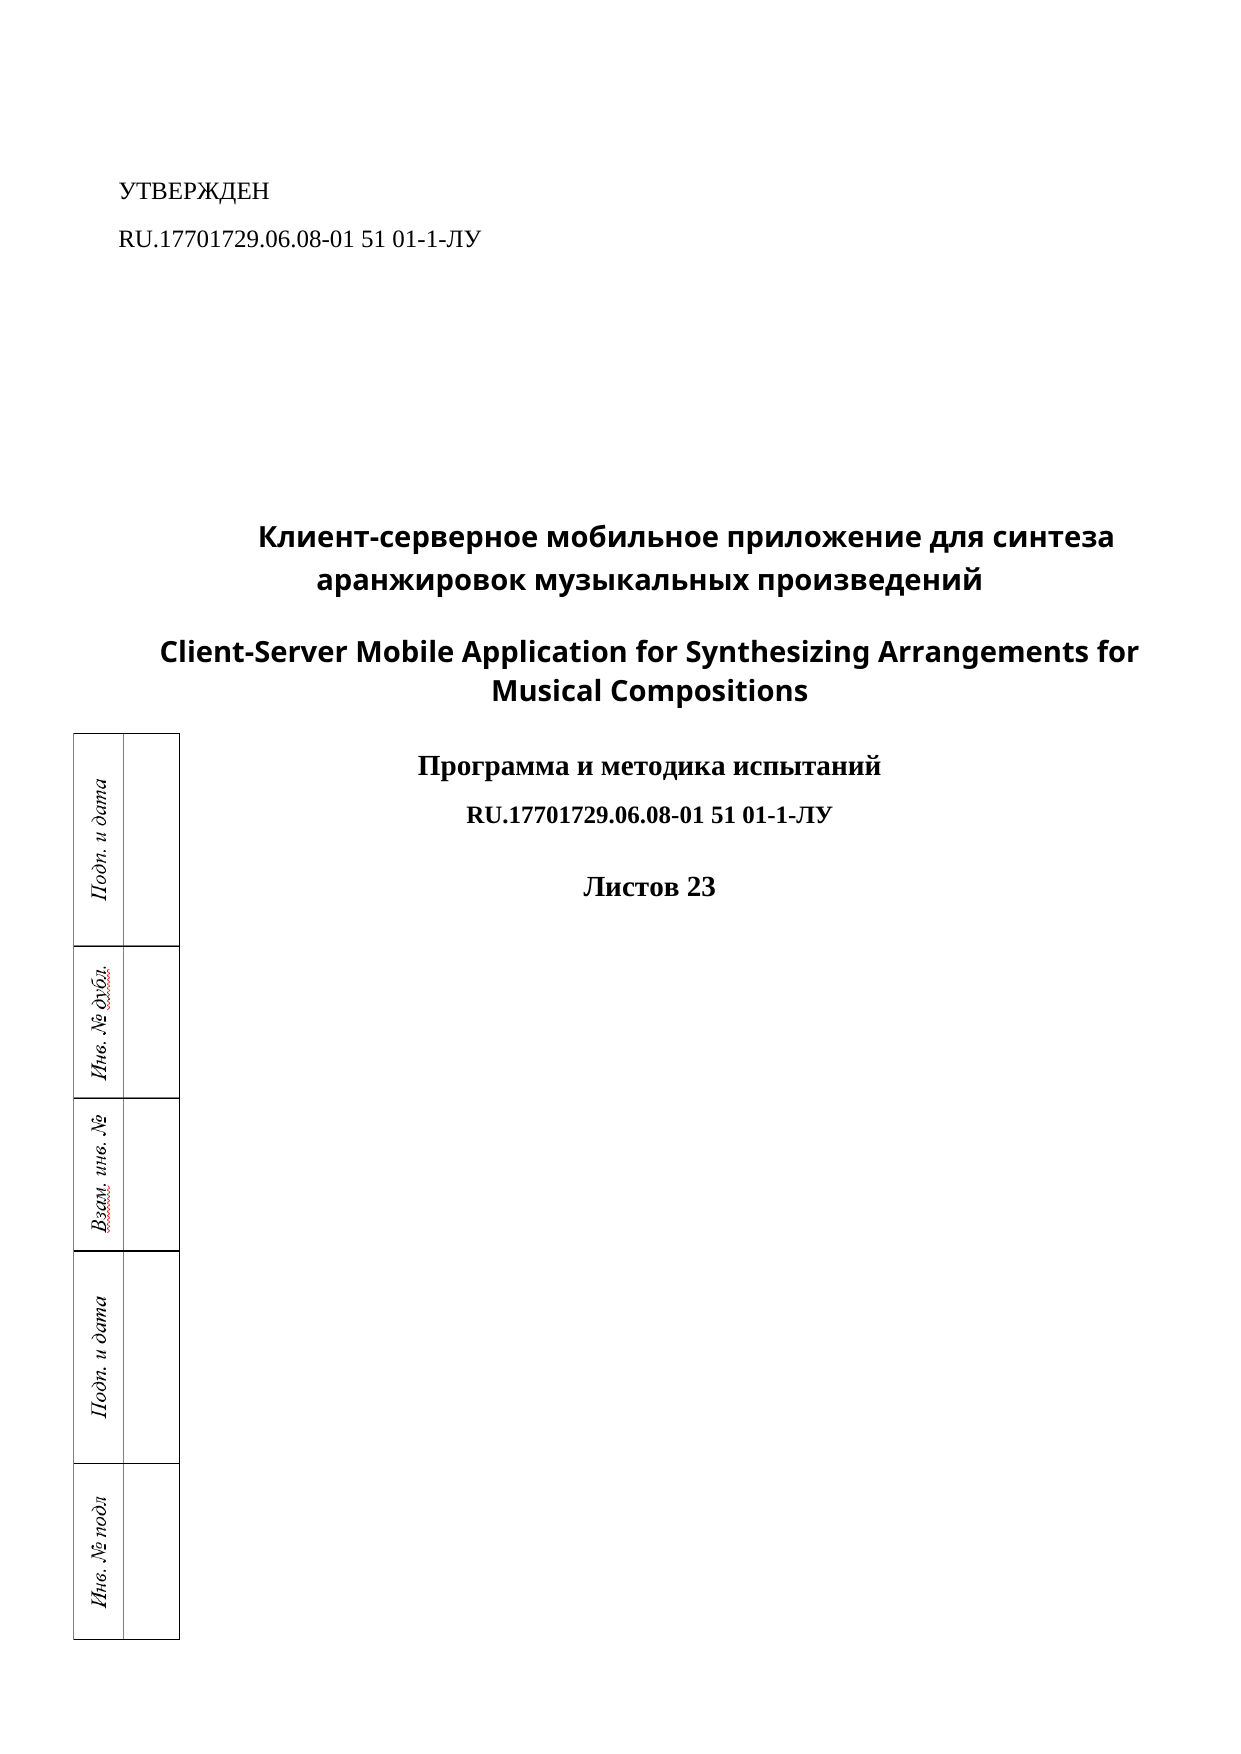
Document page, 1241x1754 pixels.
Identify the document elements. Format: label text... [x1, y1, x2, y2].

text Client-Server Mobile Application for Synthesizing Arrangements for Musical Compositions [118, 631, 1181, 710]
picture [69, 729, 181, 1643]
text Листов 23 [181, 869, 1181, 903]
text Клиент-серверное мобильное приложение для синтеза аранжировок музыкальных произведений [118, 516, 1181, 599]
text Программа и методика испытаний [181, 748, 1181, 781]
text УТВЕРЖДЕН [118, 176, 1181, 205]
text RU.17701729.06.08-01 51 01-1-ЛУ [181, 801, 1181, 829]
text RU.17701729.06.08-01 51 01-1-ЛУ [118, 224, 1181, 253]
